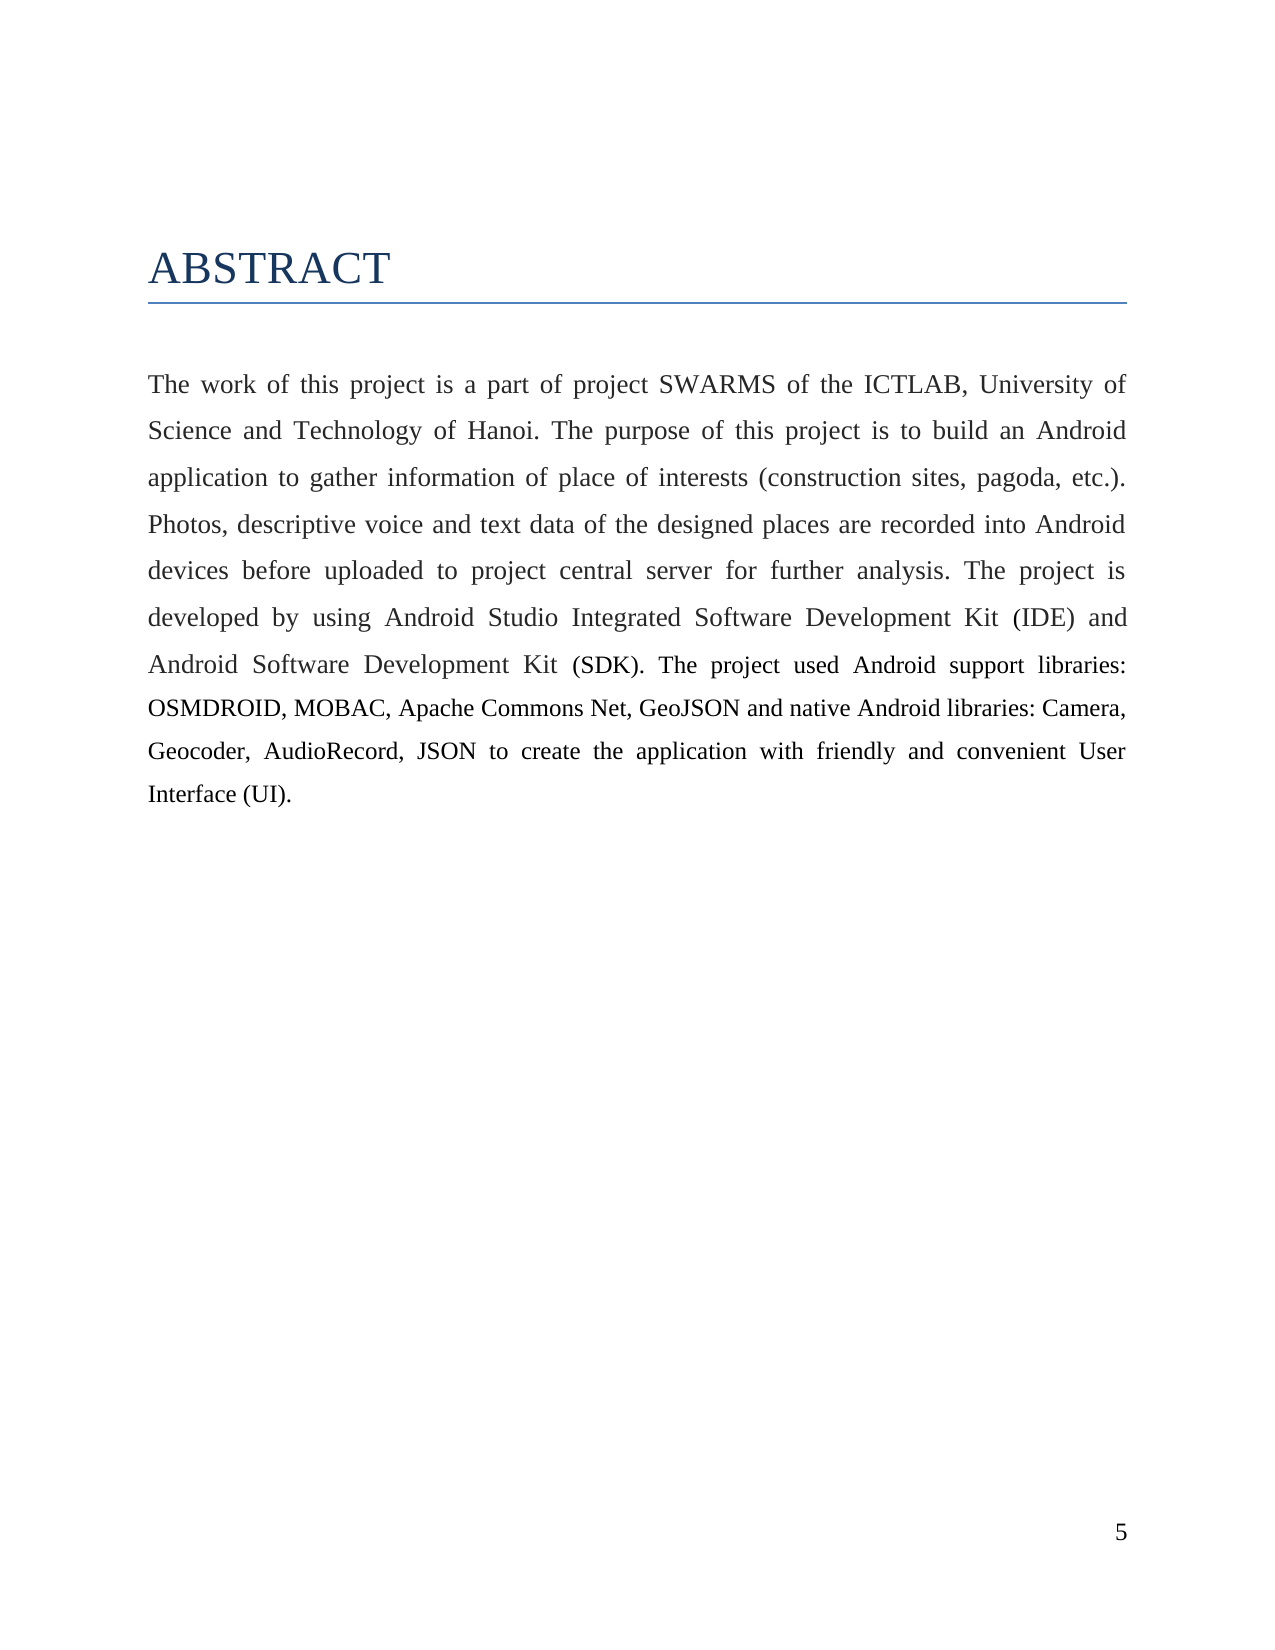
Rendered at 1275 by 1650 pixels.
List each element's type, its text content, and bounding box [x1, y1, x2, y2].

subtitle ABSTRACT [148, 241, 1127, 302]
text The work of this project is a part of project SWARMS of the ICTLAB, University of Science and Technology of Hanoi. The purpose of this project is to build an Android application to gather information of place of interests (construction sites, pagoda, etc.). Photos, descriptive voice and text data of the designed places are recorded into Android devices before uploaded to project central server for further analysis. The project is developed by using Android Studio Integrated Software Development Kit (IDE) and Android Software Development Kit (SDK). The project used Android support libraries: OSMDROID, MOBAC, Apache Commons Net, GeoJSON and native Android libraries: Camera, Geocoder, AudioRecord, JSON to create the application with friendly and convenient User Interface (UI). [148, 368, 1127, 808]
